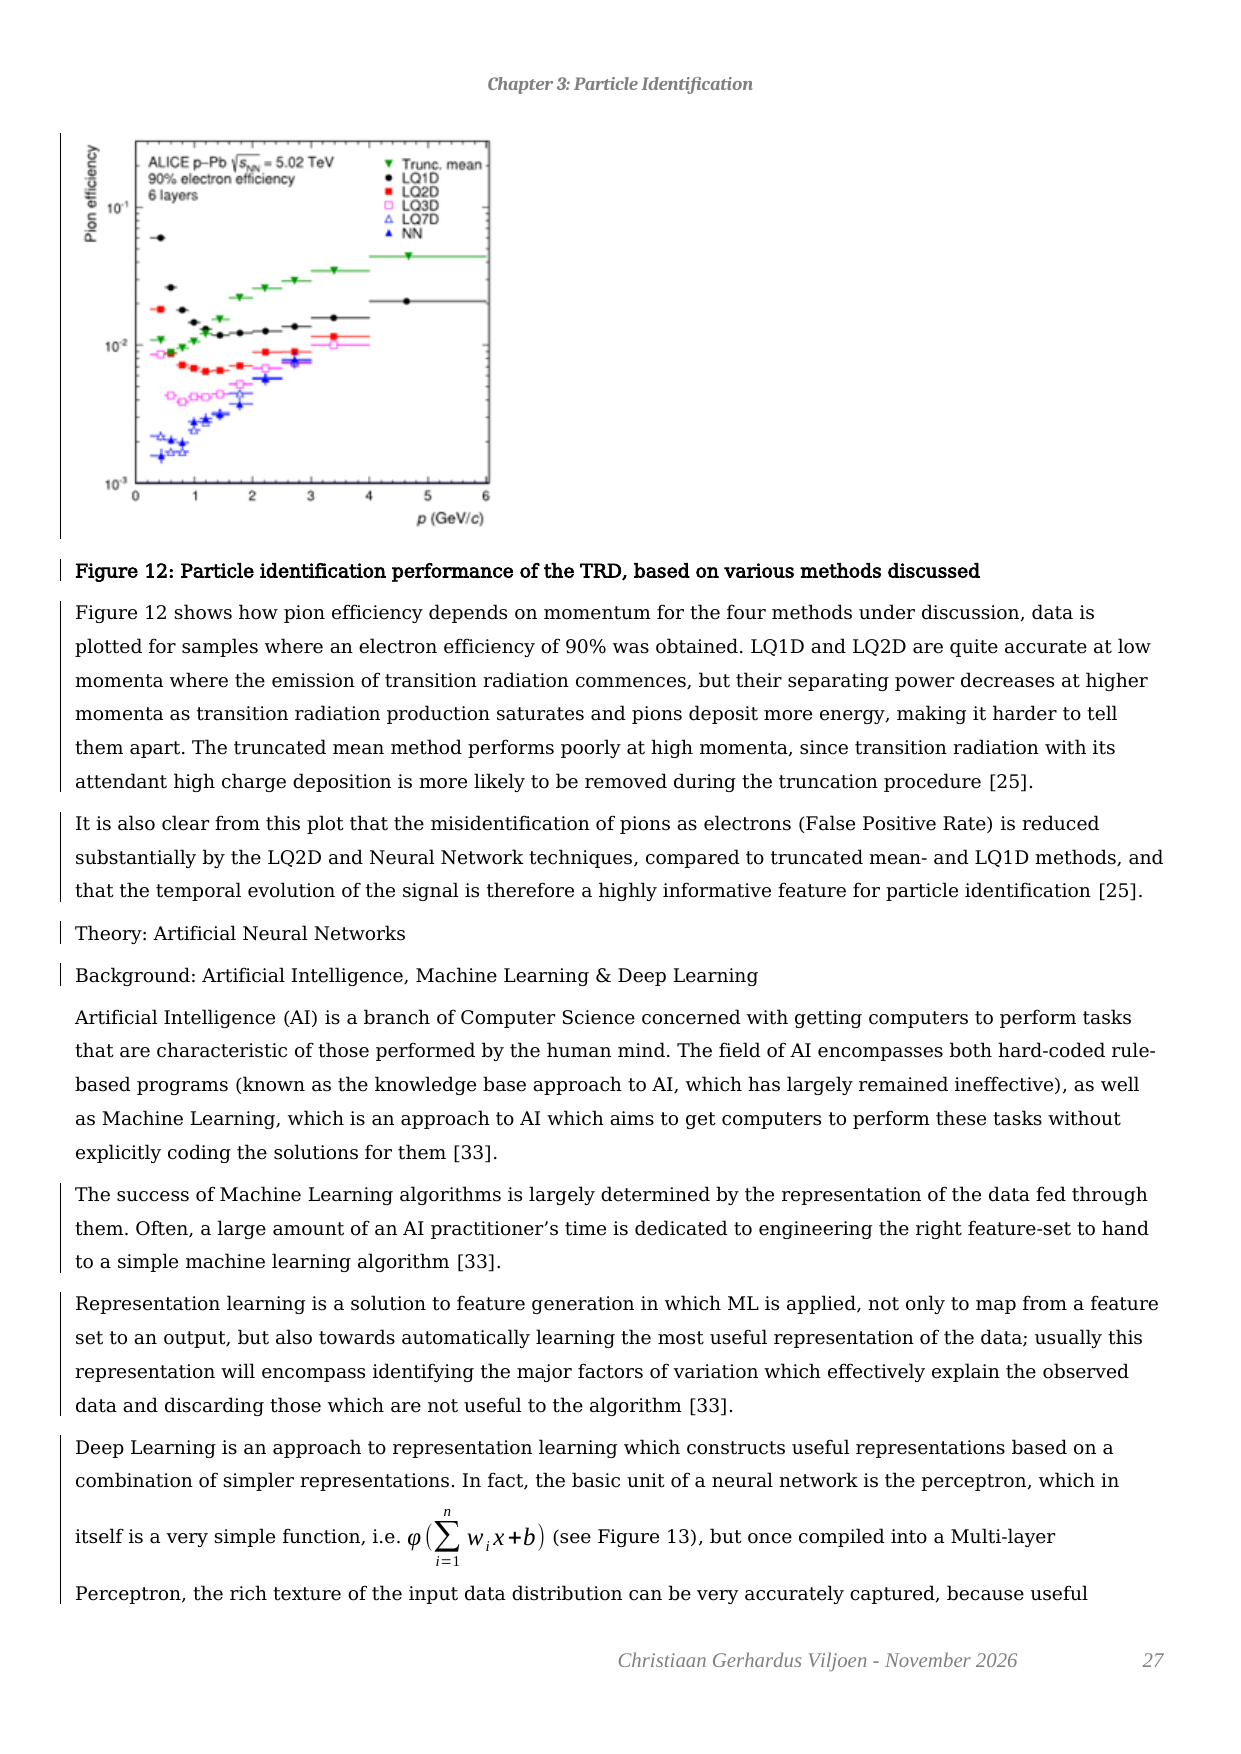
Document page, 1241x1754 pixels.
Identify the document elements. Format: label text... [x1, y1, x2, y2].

picture [75, 132, 524, 540]
list Background: Artificial Intelligence, Machine Learning & Deep Learning [75, 963, 1165, 986]
text It is also clear from this plot that the misidentification of pions as electrons (False Positive Rate) is reduced substantially by the LQ2D and Neural Network techniques, compared to truncated mean- and LQ1D methods, and that the temporal evolution of the signal is therefore a highly informative feature for particle identification . [75, 812, 1165, 902]
list Theory: Artificial Neural Networks [75, 921, 1165, 944]
text Artificial Intelligence (AI) is a branch of Computer Science concerned with getting computers to perform tasks that are characteristic of those performed by the human mind. The field of AI encompasses both hard-coded rule-based programs (known as the knowledge base approach to AI, which has largely remained ineffective), as well as Machine Learning, which is an approach to AI which aims to get computers to perform these tasks without explicitly coding the solutions for them . [75, 1005, 1165, 1163]
text Figure 12 shows how pion efficiency depends on momentum for the four methods under discussion, data is plotted for samples where an electron efficiency of 90% was obtained. LQ1D and LQ2D are quite accurate at low momenta where the emission of transition radiation commences, but their separating power decreases at higher momenta as transition radiation production saturates and pions deposit more energy, making it harder to tell them apart. The truncated mean method performs poorly at high momenta, since transition radiation with its attendant high charge deposition is more likely to be removed during the truncation procedure . [75, 601, 1165, 792]
text Representation learning is a solution to feature generation in which ML is applied, not only to map from a feature set to an output, but also towards automatically learning the most useful representation of the data; usually this representation will encompass identifying the major factors of variation which effectively explain the observed data and discarding those which are not useful to the algorithm . [75, 1292, 1165, 1416]
text The success of Machine Learning algorithms is largely determined by the representation of the data fed through them. Often, a large amount of an AI practitioner’s time is dedicated to engineering the right feature-set to hand to a simple machine learning algorithm . [75, 1182, 1165, 1272]
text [75, 1435, 1165, 1604]
text Figure 12: Particle identification performance of the TRD, based on various methods discussed [75, 559, 1165, 581]
